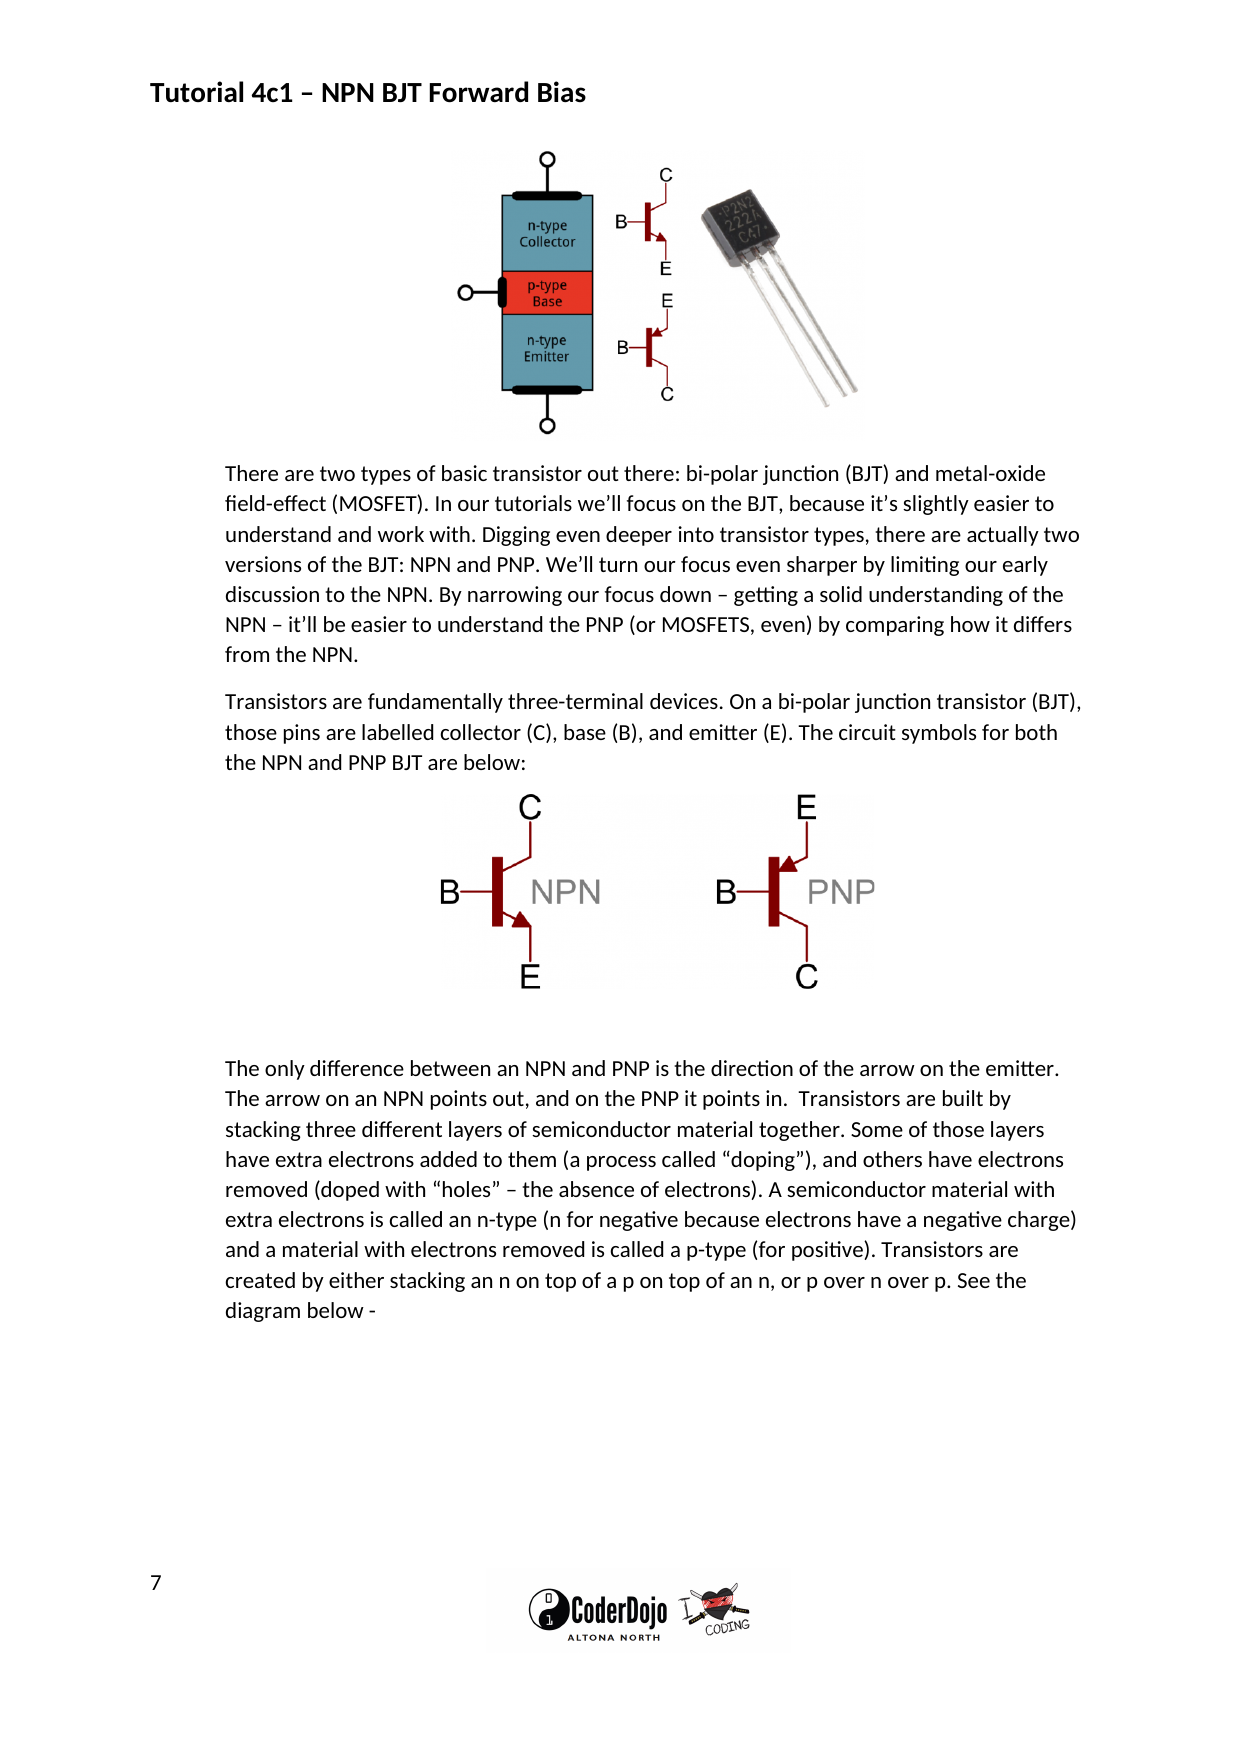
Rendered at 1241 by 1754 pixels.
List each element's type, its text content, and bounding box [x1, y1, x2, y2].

text Transistors are fundamentally three-terminal devices. On a bi-polar junction transistor (BJT), those pins are labelled collector (C), base (B), and emitter (E). The circuit symbols for both the NPN and PNP BJT are below: [225, 687, 1090, 776]
picture [486, 1568, 792, 1653]
picture [440, 794, 875, 989]
picture [450, 150, 865, 441]
text There are two types of basic transistor out there: bi-polar junction (BJT) and metal-oxide field-effect (MOSFET). In our tutorials we’ll focus on the BJT, because it’s slightly easier to understand and work with. Digging even deeper into transistor types, there are actually two versions of the BJT: NPN and PNP. We’ll turn our focus even sharper by limiting our early discussion to the NPN. By narrowing our focus down – getting a solid understanding of the NPN – it’ll be easier to understand the PNP (or MOSFETS, even) by comparing how it differs from the NPN. [225, 459, 1090, 669]
text The only difference between an NPN and PNP is the direction of the arrow on the emitter. The arrow on an NPN points out, and on the PNP it points in. Transistors are built by stacking three different layers of semiconductor material together. Some of those layers have extra electrons added to them (a process called “doping”), and others have electrons removed (doped with “holes” – the absence of electrons). A semiconductor material with extra electrons is called an n-type (n for negative because electrons have a negative charge) and a material with electrons removed is called a p-type (for positive). Transistors are created by either stacking an n on top of a p on top of an n, or p over n over p. See the diagram below - [225, 1054, 1090, 1324]
